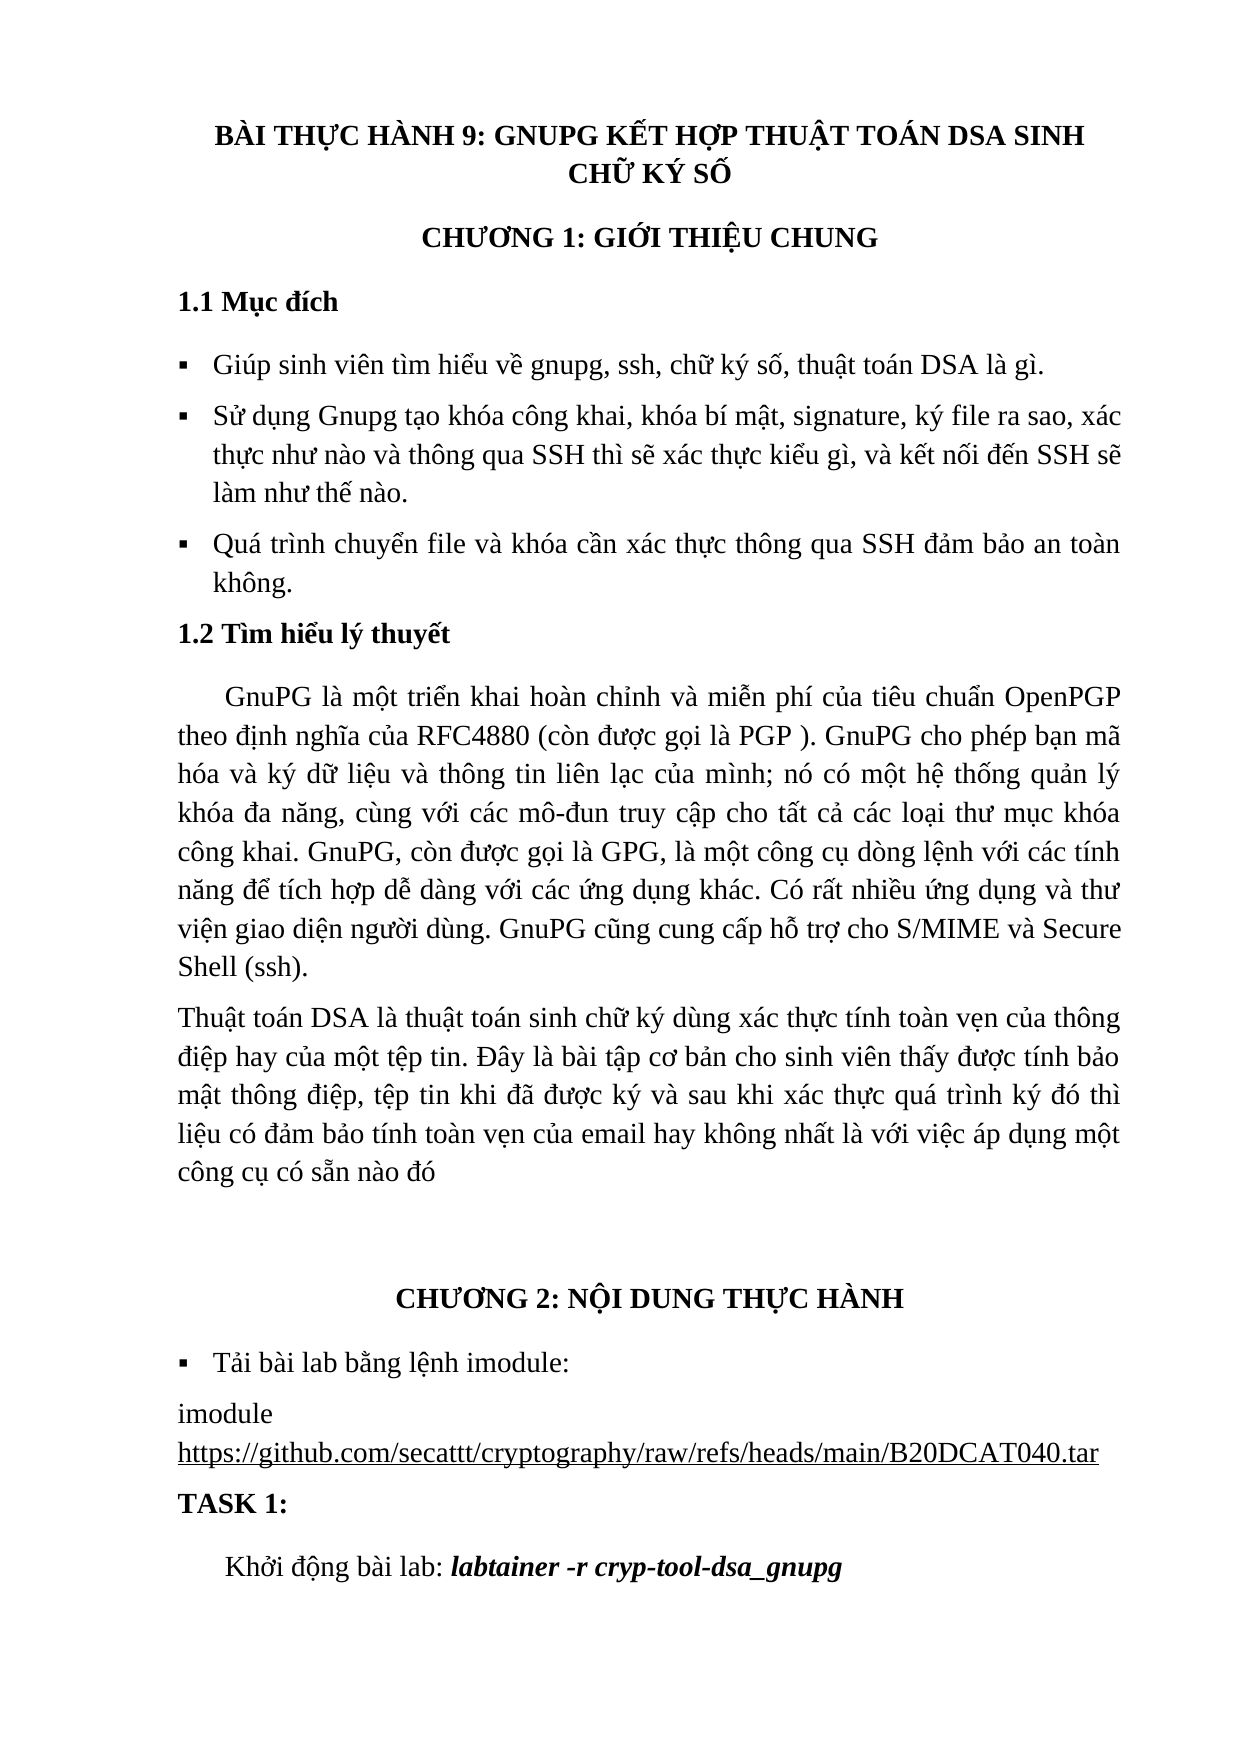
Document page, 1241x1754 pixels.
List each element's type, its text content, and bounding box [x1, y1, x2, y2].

text Sử dụng Gnupg tạo khóa công khai, khóa bí mật, signature, ký file ra sao, xác thực như nào và thông qua SSH thì sẽ xác thực kiểu gì, và kết nối đến SSH sẽ làm như thế nào. [177, 398, 1122, 509]
text CHƯƠNG 2: NỘI DUNG THỰC HÀNH [177, 1282, 1122, 1315]
text Tải bài lab bằng lệnh imodule: [177, 1345, 1122, 1379]
text 1.1 Mục đích [177, 284, 1122, 317]
text 1.2 Tìm hiểu lý thuyết [177, 616, 1122, 649]
text Thuật toán DSA là thuật toán sinh chữ ký dùng xác thực tính toàn vẹn của thông điệp hay của một tệp tin. Đây là bài tập cơ bản cho sinh viên thấy được tính bảo mật thông điệp, tệp tin khi đã được ký và sau khi xác thực quá trình ký đó thì liệu có đảm bảo tính toàn vẹn của email hay không nhất là với việc áp dụng một công cụ có sẵn nào đó [177, 1000, 1122, 1188]
text BÀI THỰC HÀNH 9: GNUPG KẾT HỢP THUẬT TOÁN DSA SINH CHỮ KÝ SỐ [177, 118, 1122, 190]
text CHƯƠNG 1: GIỚI THIỆU CHUNG [177, 220, 1122, 254]
text Quá trình chuyển file và khóa cần xác thực thông qua SSH đảm bảo an toàn không. [177, 526, 1122, 598]
text Giúp sinh viên tìm hiểu về gnupg, ssh, chữ ký số, thuật toán DSA là gì. [177, 347, 1122, 381]
text imodule https://github.com/secattt/cryptography/raw/refs/heads/main/B20DCAT040.tar [177, 1396, 1155, 1468]
text GnuPG là một triển khai hoàn chỉnh và miễn phí của tiêu chuẩn OpenPGP theo định nghĩa của RFC4880 (còn được gọi là PGP ). GnuPG cho phép bạn mã hóa và ký dữ liệu và thông tin liên lạc của mình; nó có một hệ thống quản lý khóa đa năng, cùng với các mô-đun truy cập cho tất cả các loại thư mục khóa công khai. GnuPG, còn được gọi là GPG, là một công cụ dòng lệnh với các tính năng để tích hợp dễ dàng với các ứng dụng khác. Có rất nhiều ứng dụng và thư viện giao diện người dùng. GnuPG cũng cung cấp hỗ trợ cho S/MIME và Secure Shell (ssh). [177, 679, 1122, 983]
text TASK 1: [177, 1486, 1122, 1519]
text Khởi động bài lab: labtainer -r cryp-tool-dsa_gnupg [177, 1549, 1122, 1583]
